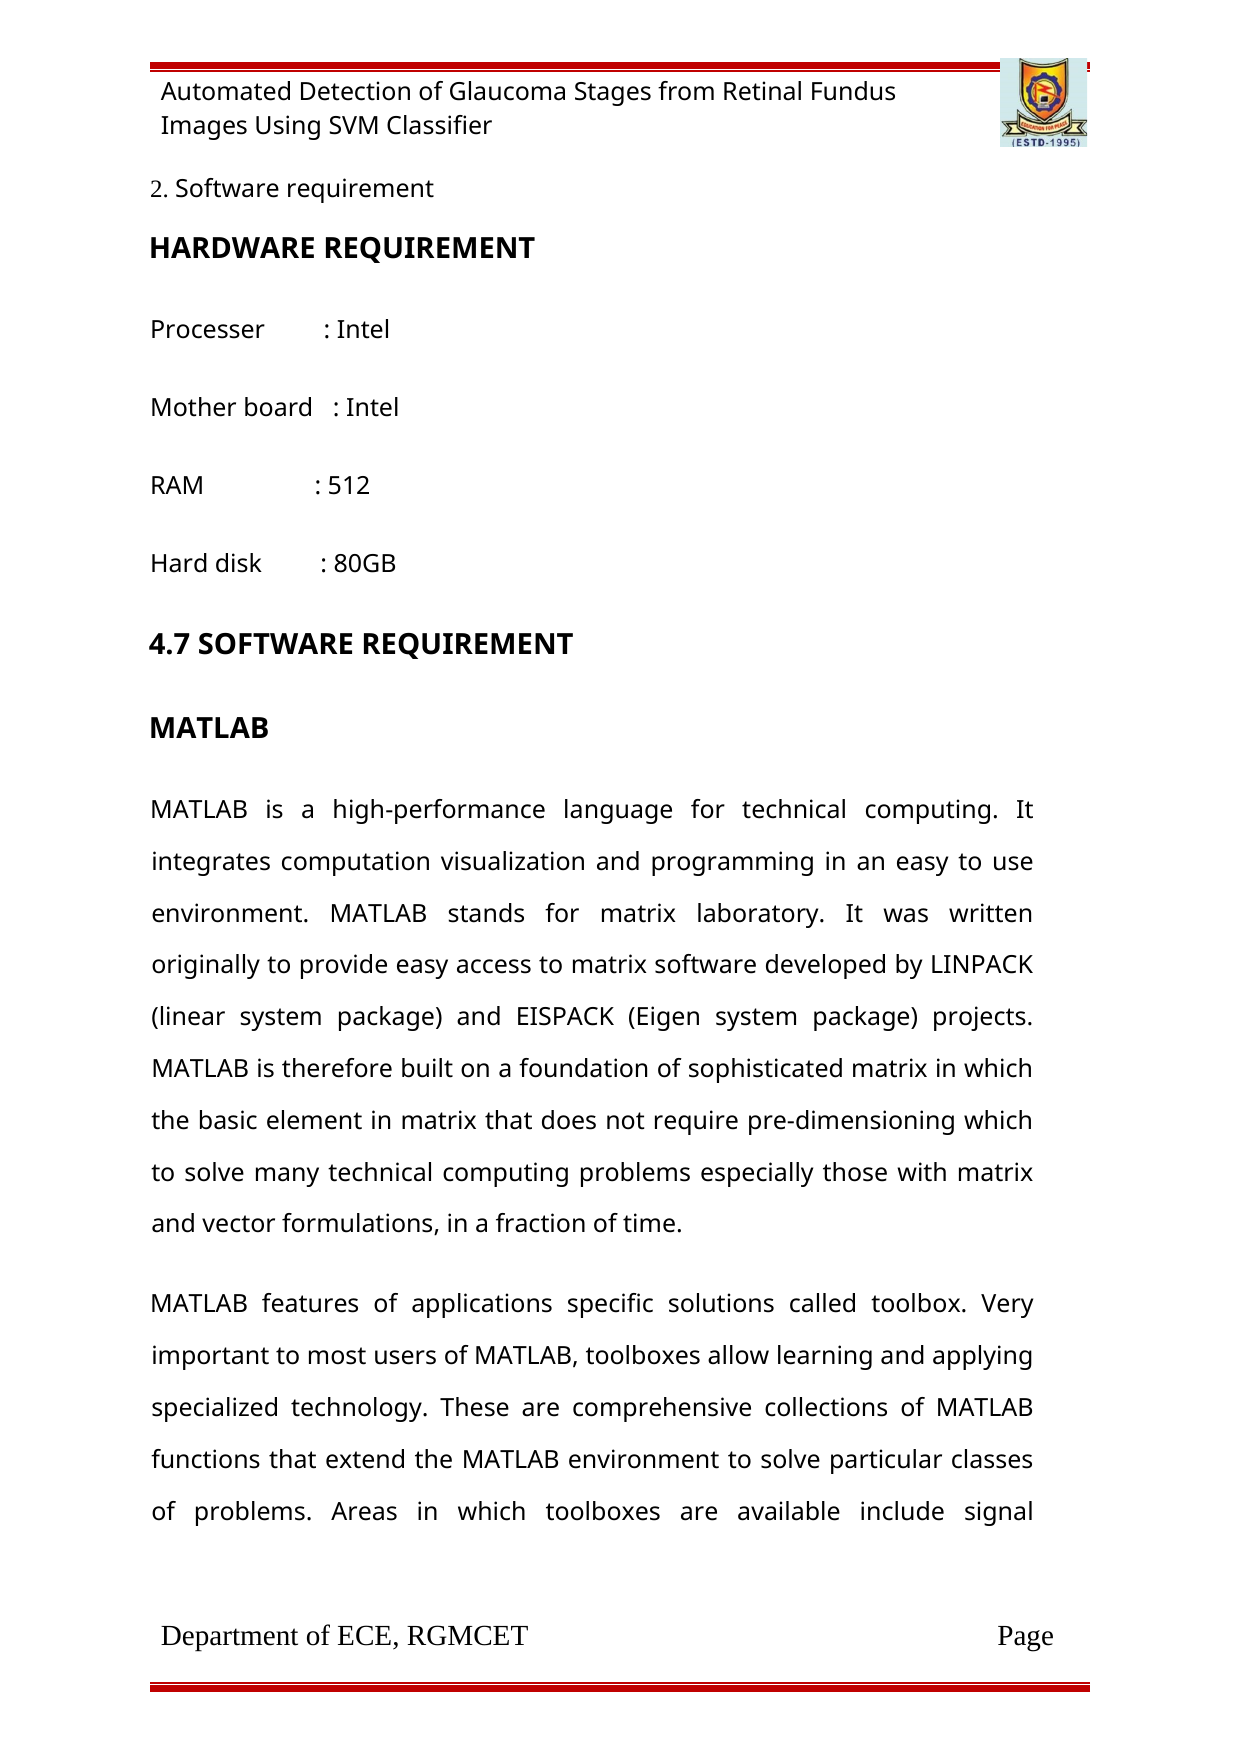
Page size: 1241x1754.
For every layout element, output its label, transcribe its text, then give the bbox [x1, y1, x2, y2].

text Processer : Intel [150, 312, 1090, 346]
text Mother board : Intel [150, 390, 1034, 424]
subtitle HARDWARE REQUIREMENT [148, 227, 1083, 267]
list Software requirement [150, 171, 1034, 205]
subtitle MATLAB [148, 707, 1083, 747]
picture [999, 58, 1088, 146]
text RAM : 512 [150, 468, 1034, 502]
text MATLAB is a high-performance language for technical computing. It integrates computation visualization and programming in an easy to use environment. MATLAB stands for matrix laboratory. It was written originally to provide easy access to matrix software developed by LINPACK (linear system package) and EISPACK (Eigen system package) projects. MATLAB is therefore built on a foundation of sophisticated matrix in which the basic element in matrix that does not require pre-dimensioning which to solve many technical computing problems especially those with matrix and vector formulations, in a fraction of time. [150, 792, 1034, 1240]
text Hard disk : 80GB [150, 546, 1034, 579]
text 4.7 SOFTWARE REQUIREMENT [148, 623, 1083, 663]
